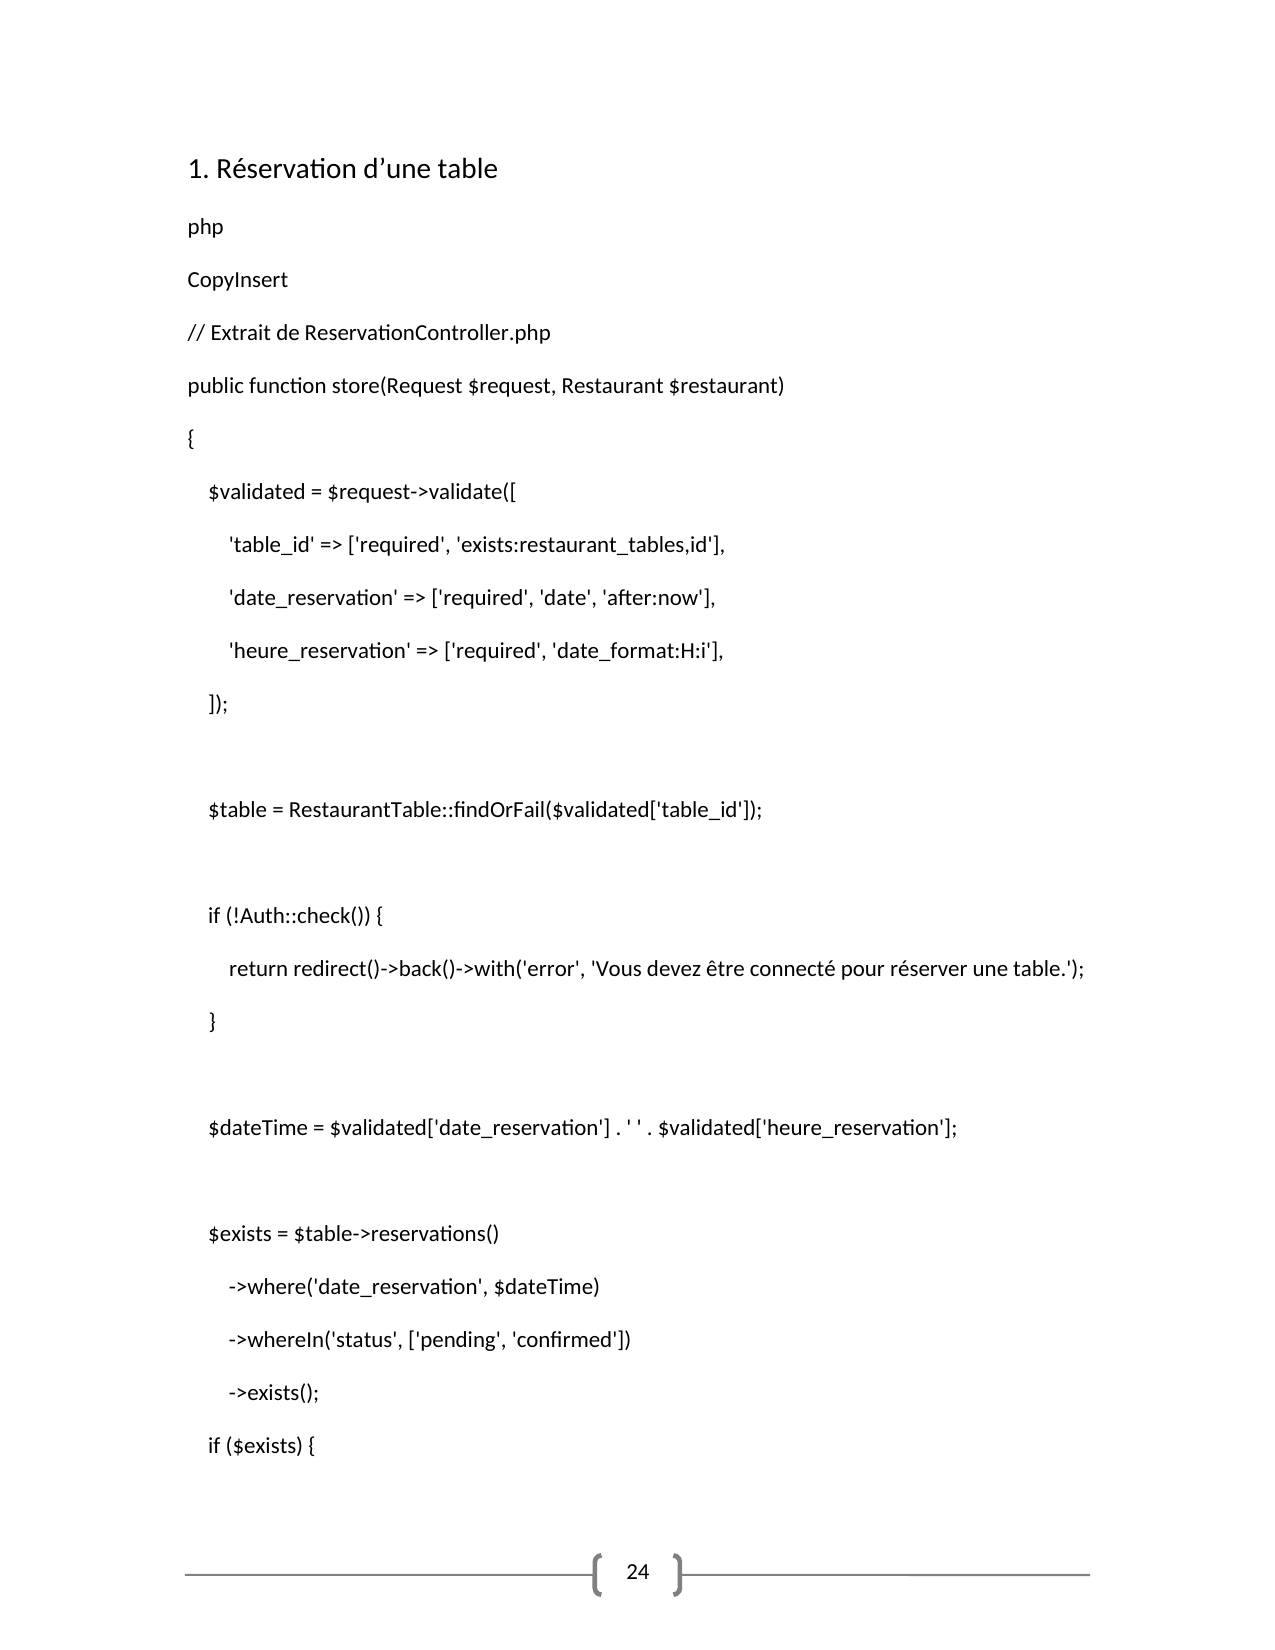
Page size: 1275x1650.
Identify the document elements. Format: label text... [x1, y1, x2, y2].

text $table = RestaurantTable::findOrFail($validated['table_id']); [187, 795, 1087, 823]
text 'table_id' => ['required', 'exists:restaurant_tables,id'], [187, 530, 1087, 558]
text public function store(Request $request, Restaurant $restaurant) [187, 371, 1087, 399]
text $exists = $table->reservations() [187, 1219, 1087, 1247]
text 'date_reservation' => ['required', 'date', 'after:now'], [187, 583, 1087, 611]
text CopyInsert [187, 265, 1087, 293]
text ->exists(); [187, 1378, 1087, 1406]
text ->whereIn('status', ['pending', 'confirmed']) [187, 1325, 1087, 1353]
text if (!Auth::check()) { [187, 901, 1087, 929]
text $dateTime = $validated['date_reservation'] . ' ' . $validated['heure_reservation']; [187, 1113, 1087, 1141]
text 'heure_reservation' => ['required', 'date_format:H:i'], [187, 636, 1087, 664]
text if ($exists) { [187, 1431, 1087, 1459]
text return redirect()->back()->with('error', 'Vous devez être connecté pour réserver une table.'); [187, 954, 1087, 982]
text php [187, 212, 1087, 240]
text { [187, 424, 1087, 452]
text } [187, 1007, 1087, 1035]
text ->where('date_reservation', $dateTime) [187, 1272, 1087, 1300]
text // Extrait de ReservationController.php [187, 318, 1087, 346]
text $validated = $request->validate([ [187, 477, 1087, 505]
text 1. Réservation d’une table [187, 150, 1087, 186]
text ]); [187, 689, 1087, 717]
